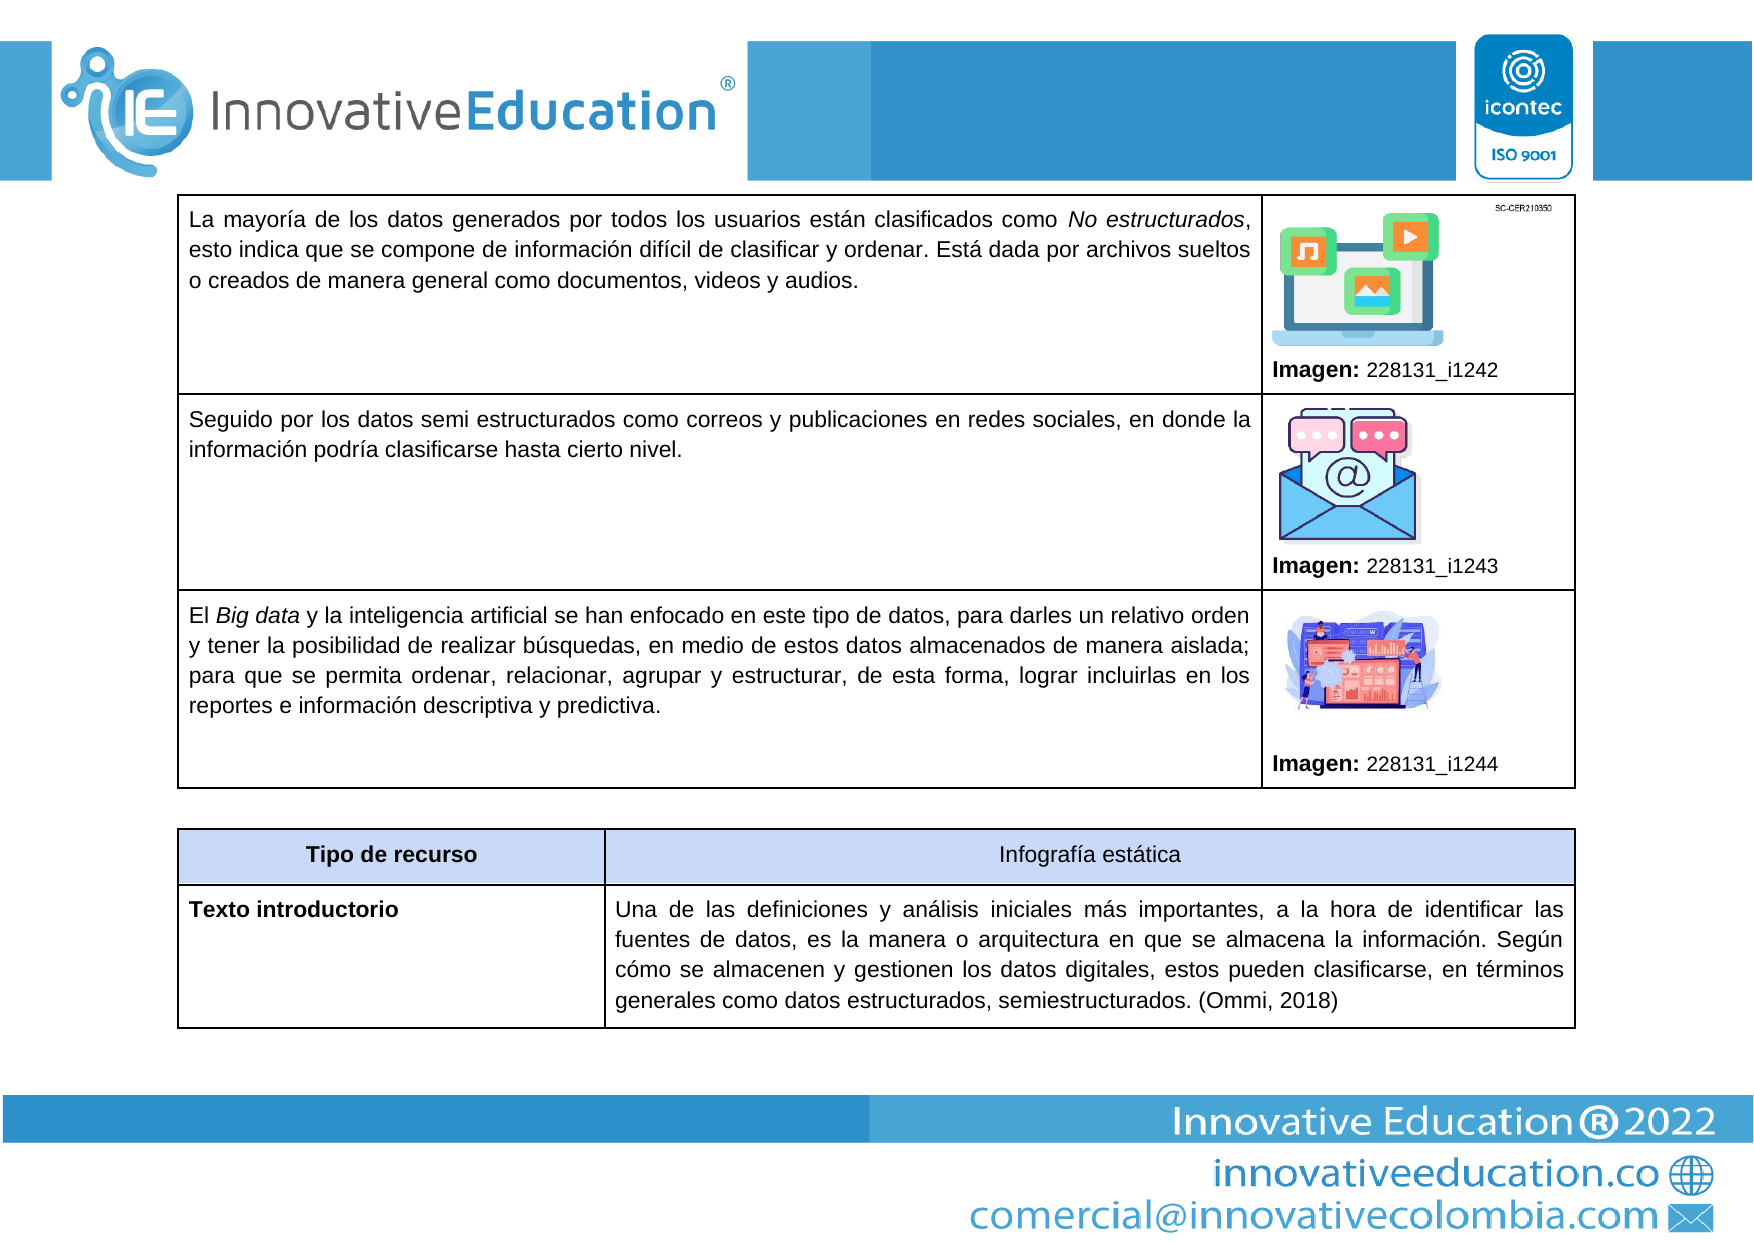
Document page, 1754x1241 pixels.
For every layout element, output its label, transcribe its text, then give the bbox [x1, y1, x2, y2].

picture [1272, 405, 1429, 548]
table_cell Imagen: 228131_i1243 [1263, 395, 1574, 589]
table_cell Seguido por los datos semi estructurados como correos y publicaciones en redes sociales, en donde la información podría clasificarse hasta cierto nivel. [179, 395, 1261, 589]
table_cell Imagen: 228131_i1244 [1263, 591, 1574, 787]
table_cell Imagen: 228131_i1242 [1263, 196, 1574, 393]
table_header Tipo de recurso [179, 830, 604, 883]
picture [0, 28, 1456, 194]
table_header Infografía estática [606, 830, 1574, 883]
table_cell Una de las definiciones y análisis iniciales más importantes, a la hora de identificar las fuentes de datos, es la manera o arquitectura en que se almacena la información. Según cómo se almacenen y gestionen los datos digitales, estos pueden clasificarse, en términos generales como datos estructurados, semiestructurados. (Ommi, 2018) [606, 886, 1574, 1027]
picture [2, 1093, 1754, 1239]
table_cell La mayoría de los datos generados por todos los usuarios están clasificados como No estructurados, esto indica que se compone de información difícil de clasificar y ordenar. Está dada por archivos sueltos o creados de manera general como documentos, videos y audios. [179, 196, 1261, 393]
picture [1593, 28, 1752, 194]
table_cell El Big data y la inteligencia artificial se han enfocado en este tipo de datos, para darles un relativo orden y tener la posibilidad de realizar búsquedas, en medio de estos datos almacenados de manera aislada; para que se permita ordenar, relacionar, agrupar y estructurar, de esta forma, lograr incluirlas en los reportes e información descriptiva y predictiva. [179, 591, 1261, 787]
picture [1471, 32, 1576, 194]
table_cell Texto introductorio [179, 886, 604, 1027]
picture [1272, 601, 1449, 719]
picture [1272, 206, 1444, 352]
